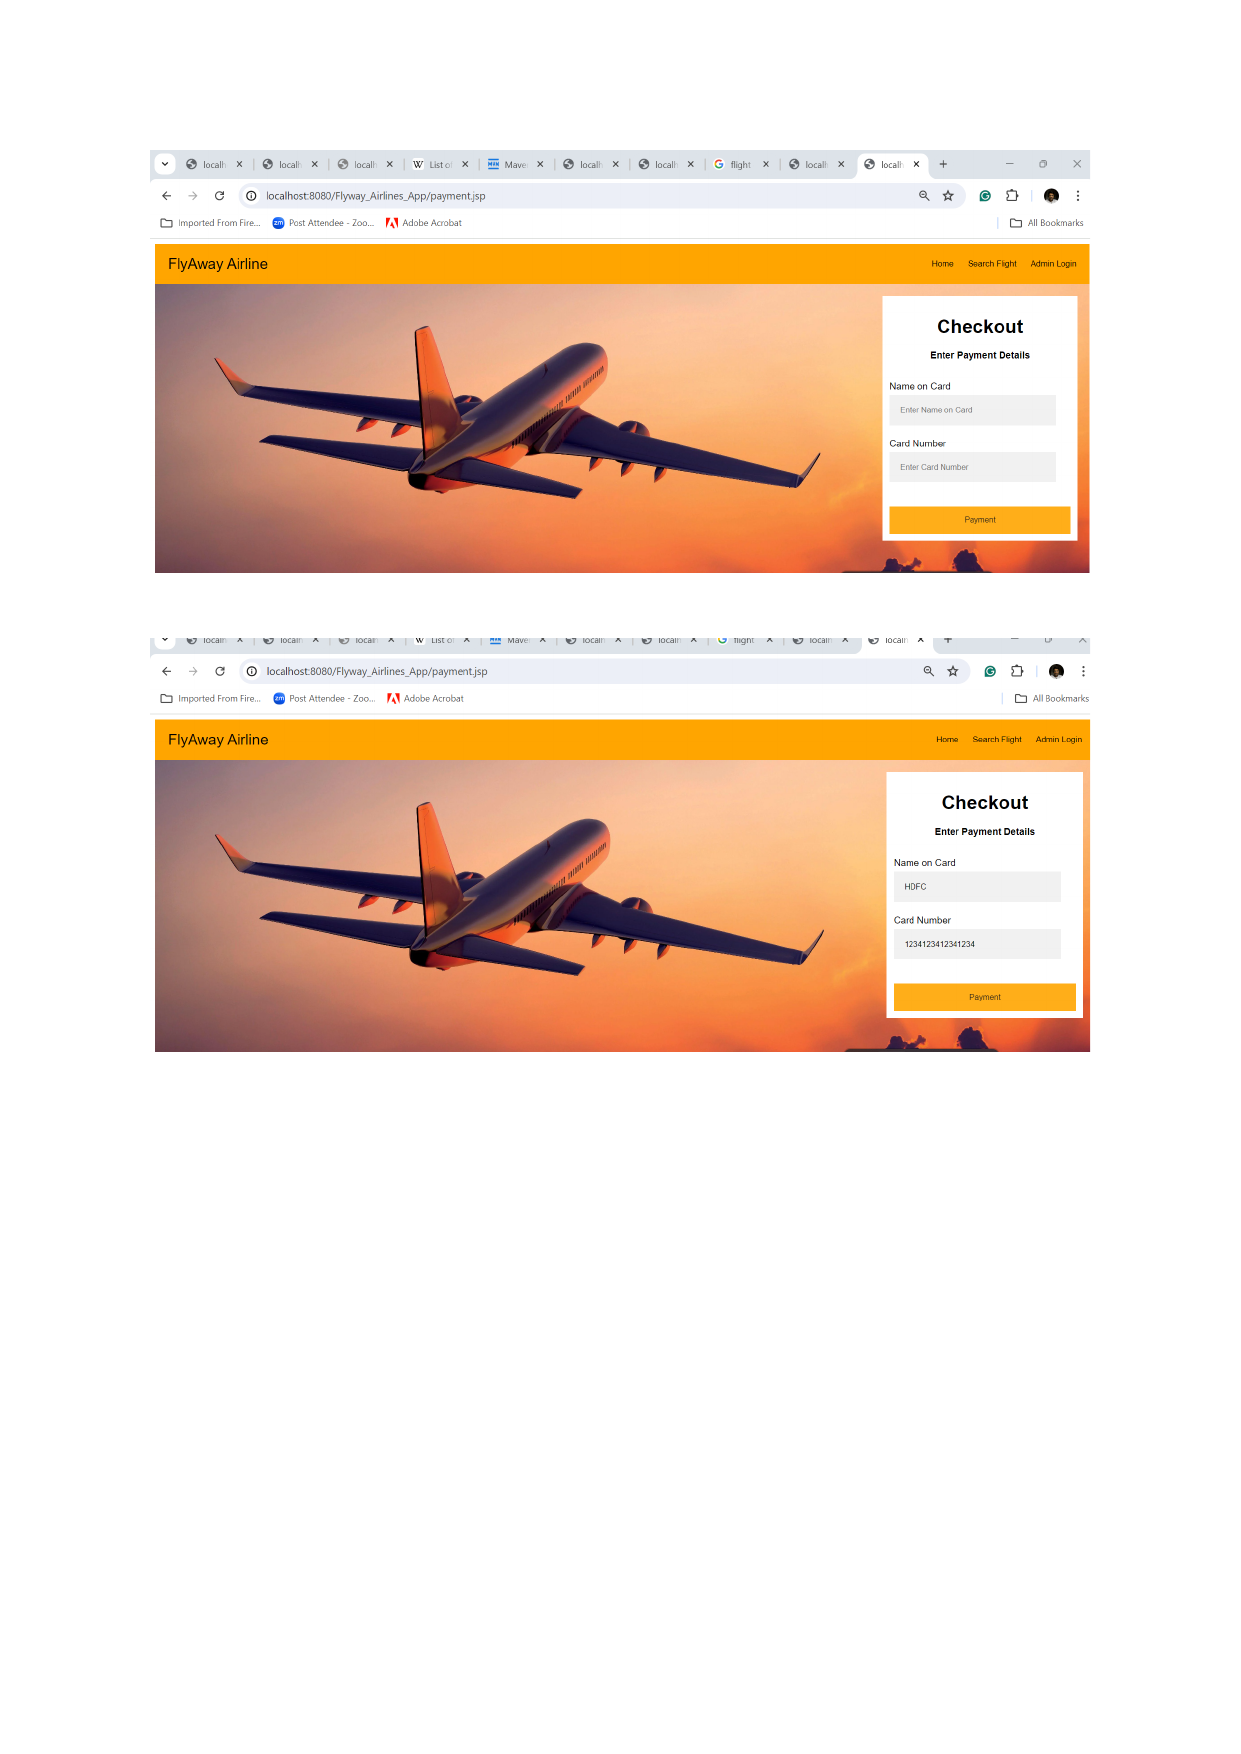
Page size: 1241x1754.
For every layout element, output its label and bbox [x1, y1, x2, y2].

picture [150, 150, 1091, 573]
picture [150, 638, 1091, 1052]
